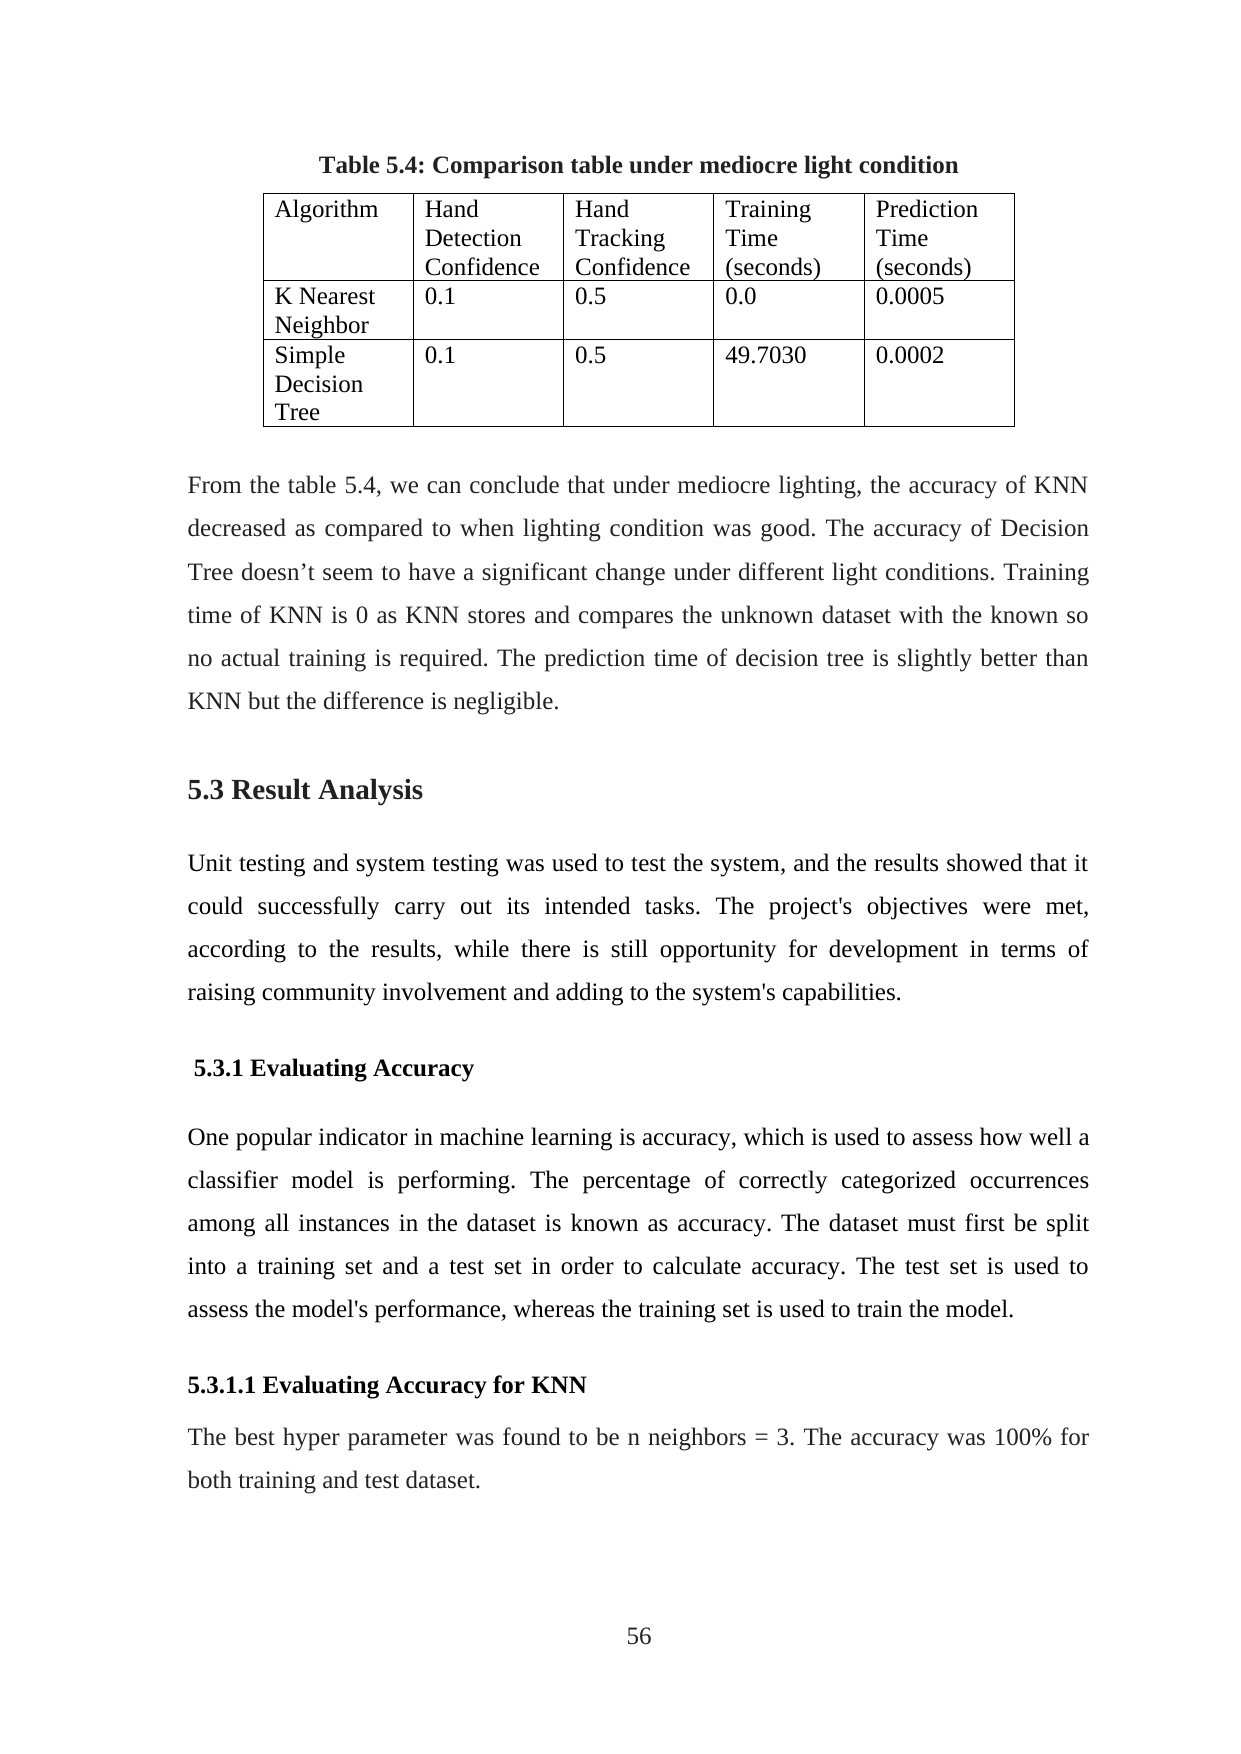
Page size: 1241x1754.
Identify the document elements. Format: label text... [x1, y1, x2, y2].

text Unit testing and system testing was used to test the system, and the results showed that it could successfully carry out its intended tasks. The project's objectives were met, according to the results, while there is still opportunity for development in terms of raising community involvement and adding to the system's capabilities. [187, 848, 1090, 1006]
table_cell 0.1 [414, 340, 563, 426]
table_header Hand Detection Confidence [414, 194, 563, 280]
table_cell 0.0 [714, 281, 864, 339]
table_cell 49.7030 [714, 340, 864, 426]
table_cell K Nearest Neighbor [264, 281, 413, 339]
subtitle 5.3 Result Analysis [187, 772, 1090, 806]
text The best hyper parameter was found to be n neighbors = 3. The accuracy was 100% for both training and test dataset. [187, 1422, 1090, 1494]
table_header Prediction Time (seconds) [865, 194, 1014, 280]
table_cell 0.1 [414, 281, 563, 339]
table_header Algorithm [264, 194, 413, 280]
table_header Training Time (seconds) [714, 194, 864, 280]
text One popular indicator in machine learning is accuracy, which is used to assess how well a classifier model is performing. The percentage of correctly categorized occurrences among all instances in the dataset is known as accuracy. The dataset must first be split into a training set and a test set in order to calculate accuracy. The test set is used to assess the model's performance, whereas the training set is used to train the model. [187, 1122, 1090, 1323]
table_cell 0.0005 [865, 281, 1014, 339]
subtitle 5.3.1 Evaluating Accuracy [187, 1053, 1090, 1082]
table_cell 0.5 [564, 281, 713, 339]
text From the table 5.4, we can conclude that under mediocre lighting, the accuracy of KNN decreased as compared to when lighting condition was good. The accuracy of Decision Tree doesn’t seem to have a significant change under different light conditions. Training time of KNN is 0 as KNN stores and compares the unknown dataset with the known so no actual training is required. The prediction time of decision tree is slightly better than KNN but the difference is negligible. [187, 470, 1090, 715]
table_cell Simple Decision Tree [264, 340, 413, 426]
subtitle 5.3.1.1 Evaluating Accuracy for KNN [187, 1371, 1090, 1399]
text Table 5.4: Comparison table under mediocre light condition [187, 150, 1090, 179]
table_header Hand Tracking Confidence [564, 194, 713, 280]
table_cell 0.0002 [865, 340, 1014, 426]
table_cell 0.5 [564, 340, 713, 426]
